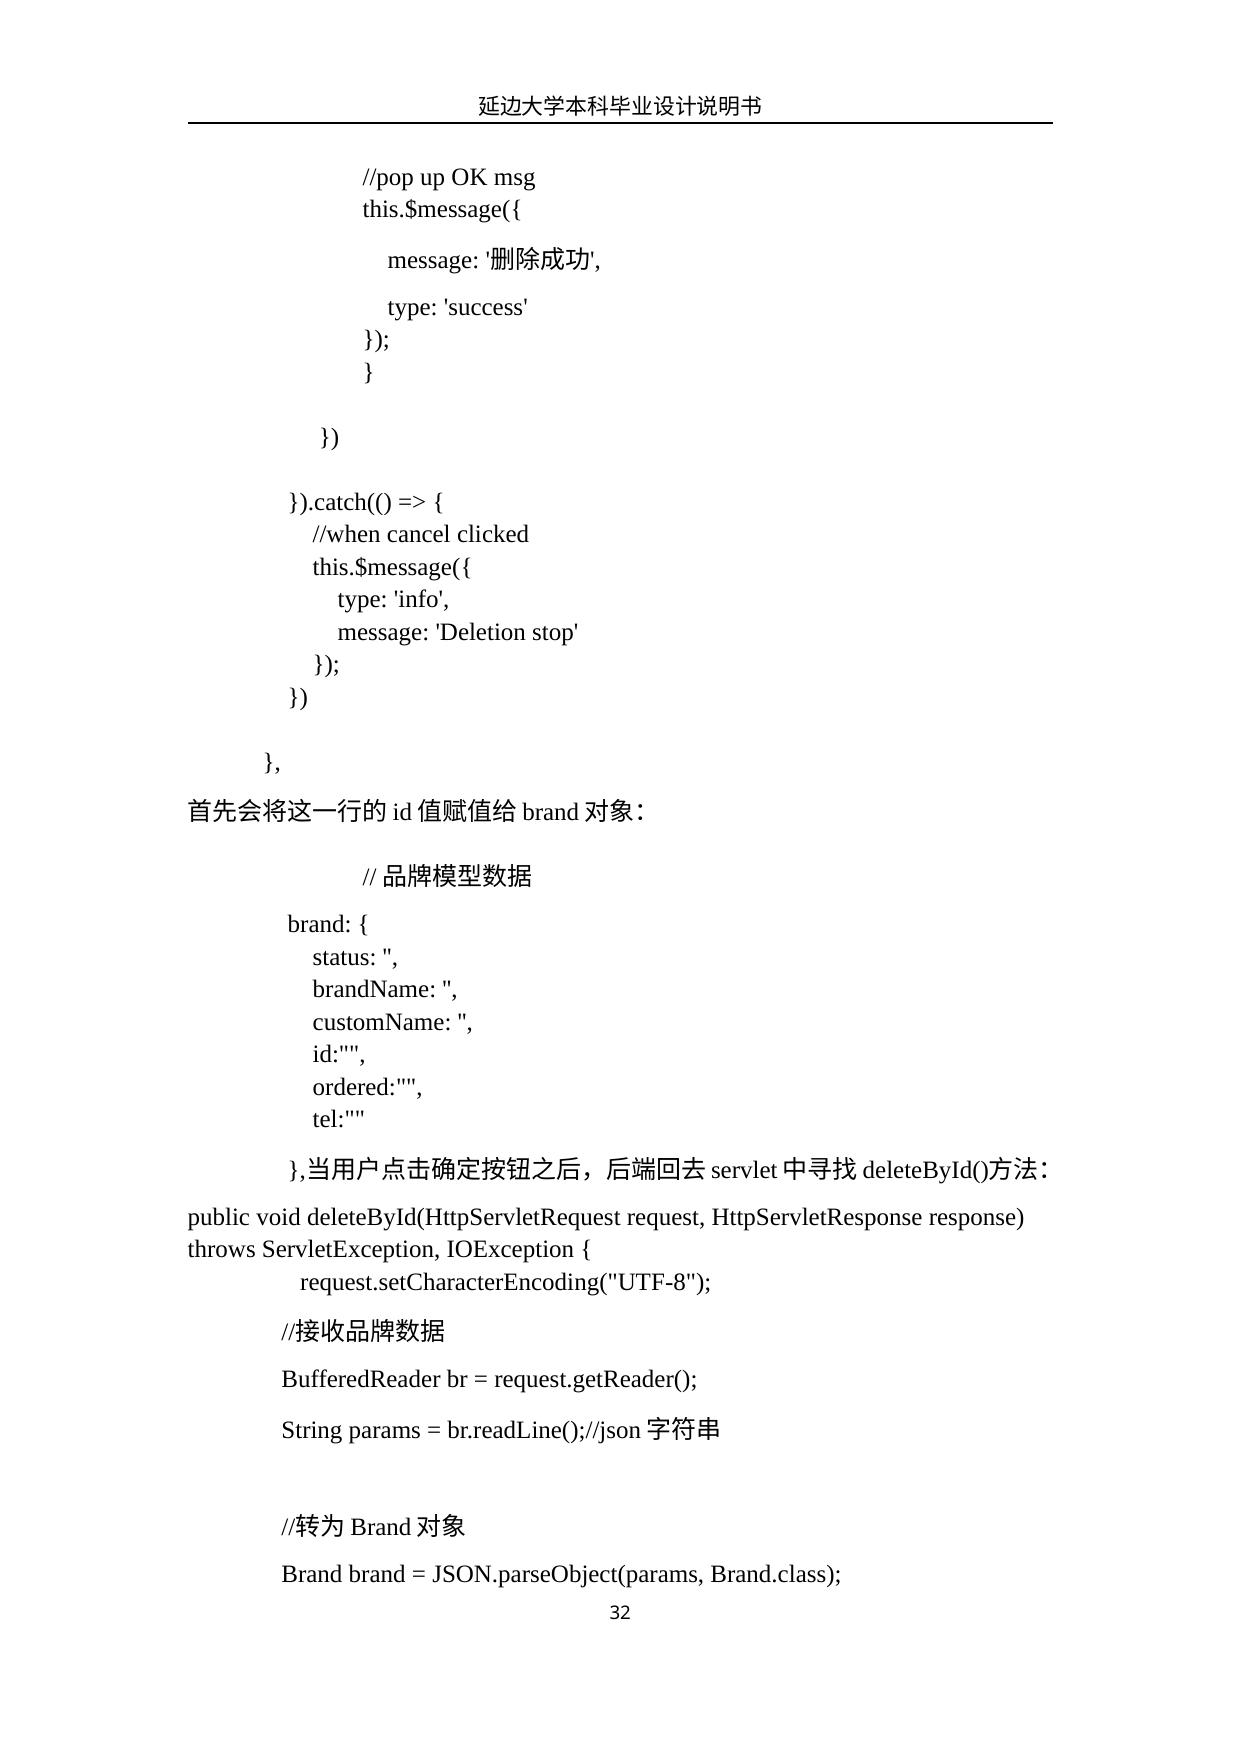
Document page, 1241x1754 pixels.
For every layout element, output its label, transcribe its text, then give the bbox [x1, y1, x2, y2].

text },当用户点击确定按钮之后，后端回去servlet中寻找deleteById()方法： [187, 1135, 1053, 1200]
text type: 'success' [187, 290, 1053, 322]
text // 品牌模型数据 [319, 842, 1053, 907]
text ordered:"", [187, 1070, 1053, 1102]
text }); [187, 647, 1053, 680]
text }, [187, 745, 1053, 777]
text BufferedReader br = request.getReader(); [187, 1362, 1053, 1395]
text }).catch(() => { [187, 485, 1053, 517]
text } [187, 355, 1053, 387]
text this.$message({ [187, 550, 1053, 582]
text type: 'info', [187, 582, 1053, 615]
text //pop up OK msg [187, 160, 1053, 192]
text }) [187, 680, 1053, 712]
text public void deleteById(HttpServletRequest request, HttpServletResponse response) throws ServletException, IOException { [187, 1200, 1053, 1265]
text message: 'Deletion stop' [187, 615, 1053, 647]
text request.setCharacterEncoding("UTF-8"); [187, 1265, 1053, 1297]
text //when cancel clicked [187, 517, 1053, 550]
text //接收品牌数据 [187, 1297, 1053, 1362]
text id:"", [187, 1037, 1053, 1070]
text Brand brand = JSON.parseObject(params, Brand.class); [187, 1557, 1053, 1590]
text }) [187, 420, 1053, 452]
text 首先会将这一行的id值赋值给brand对象： [187, 777, 1053, 842]
text customName: '', [187, 1005, 1053, 1037]
text brandName: '', [187, 972, 1053, 1005]
text this.$message({ [187, 192, 1053, 225]
text brand: { [187, 907, 1053, 940]
text }); [187, 322, 1053, 355]
text //转为Brand对象 [187, 1492, 1053, 1557]
text tel:"" [187, 1102, 1053, 1135]
text status: '', [187, 940, 1053, 972]
text message: '删除成功', [187, 225, 1053, 290]
text String params = br.readLine();//json字符串 [187, 1395, 1053, 1460]
